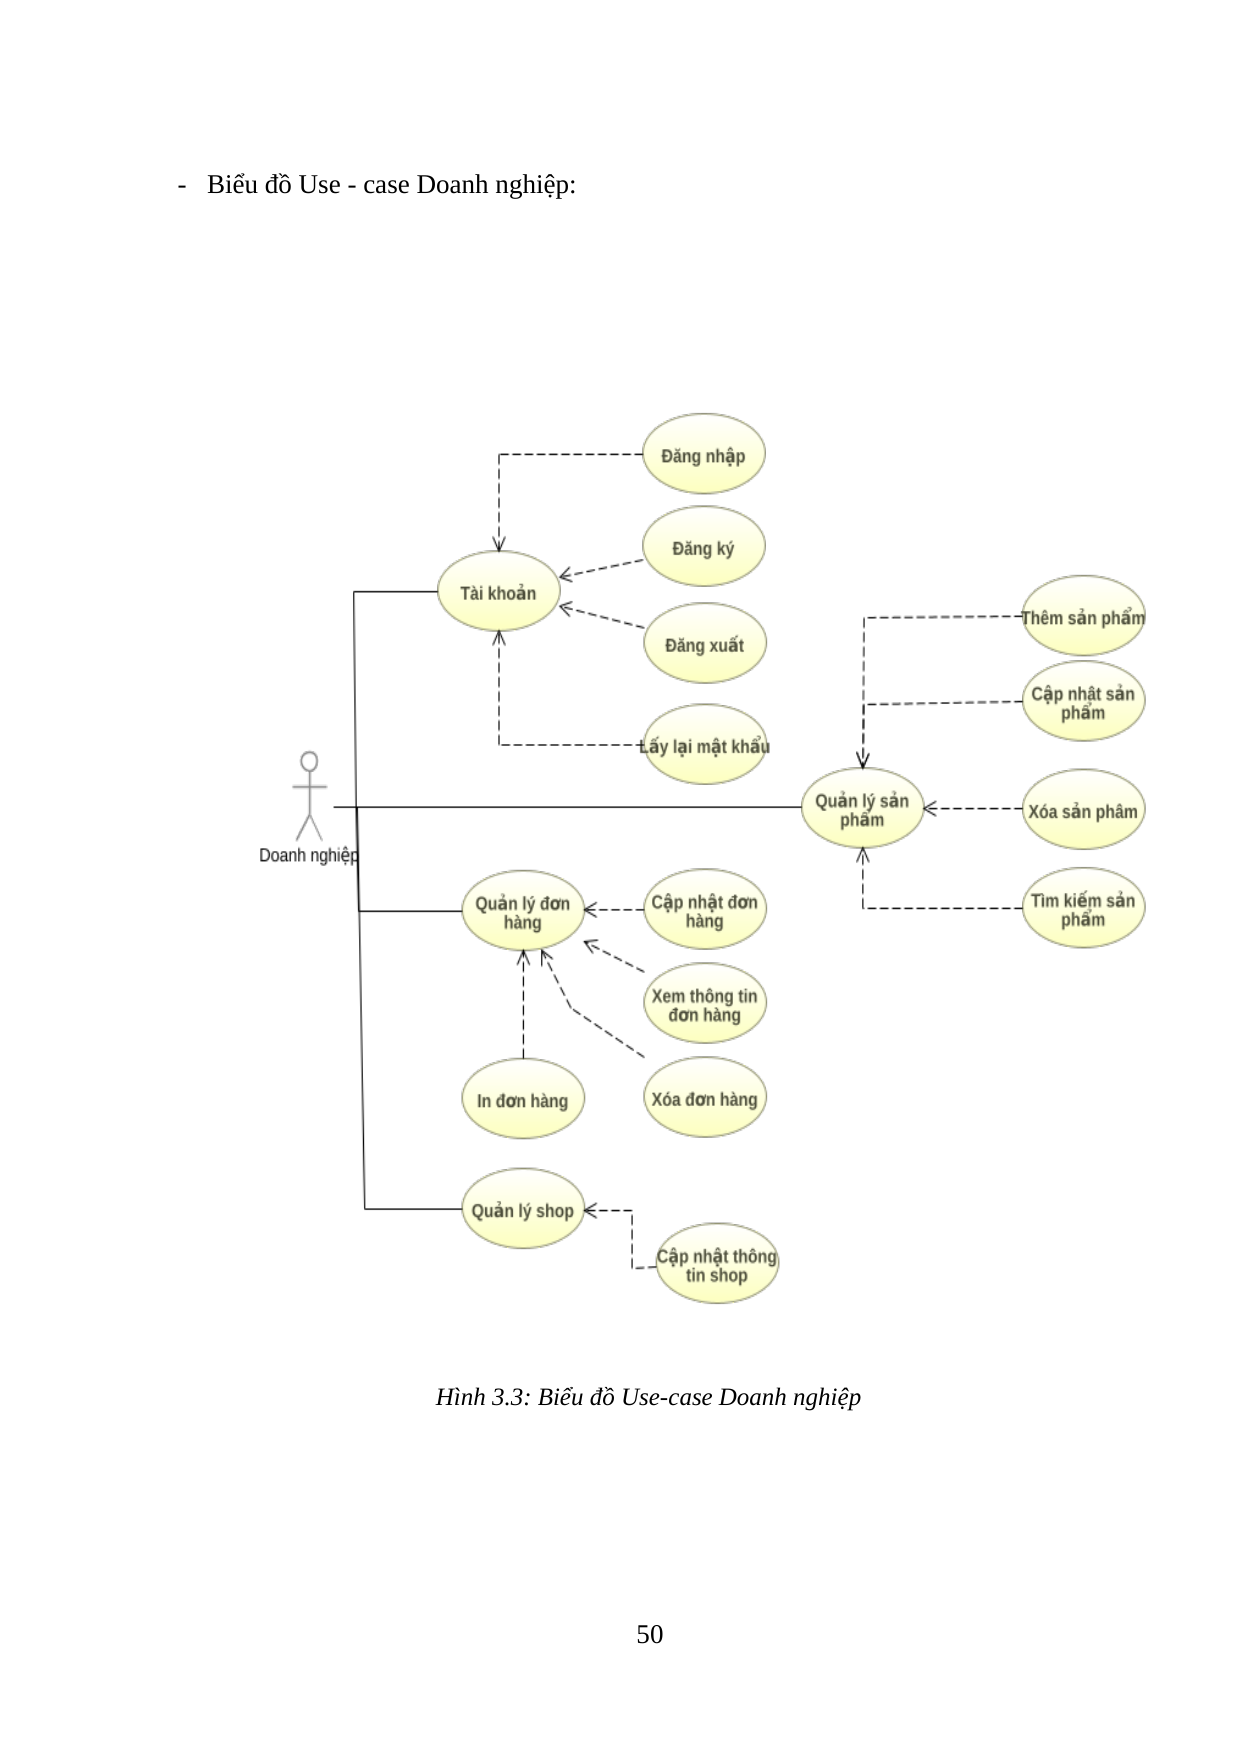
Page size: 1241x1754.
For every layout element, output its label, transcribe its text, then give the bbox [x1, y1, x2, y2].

picture [236, 371, 1181, 1346]
text Hình 3.3: Biểu đồ Use-case Doanh nghiệp [177, 1382, 1122, 1411]
list Biểu đồ Use - case Doanh nghiệp: [177, 168, 1122, 200]
